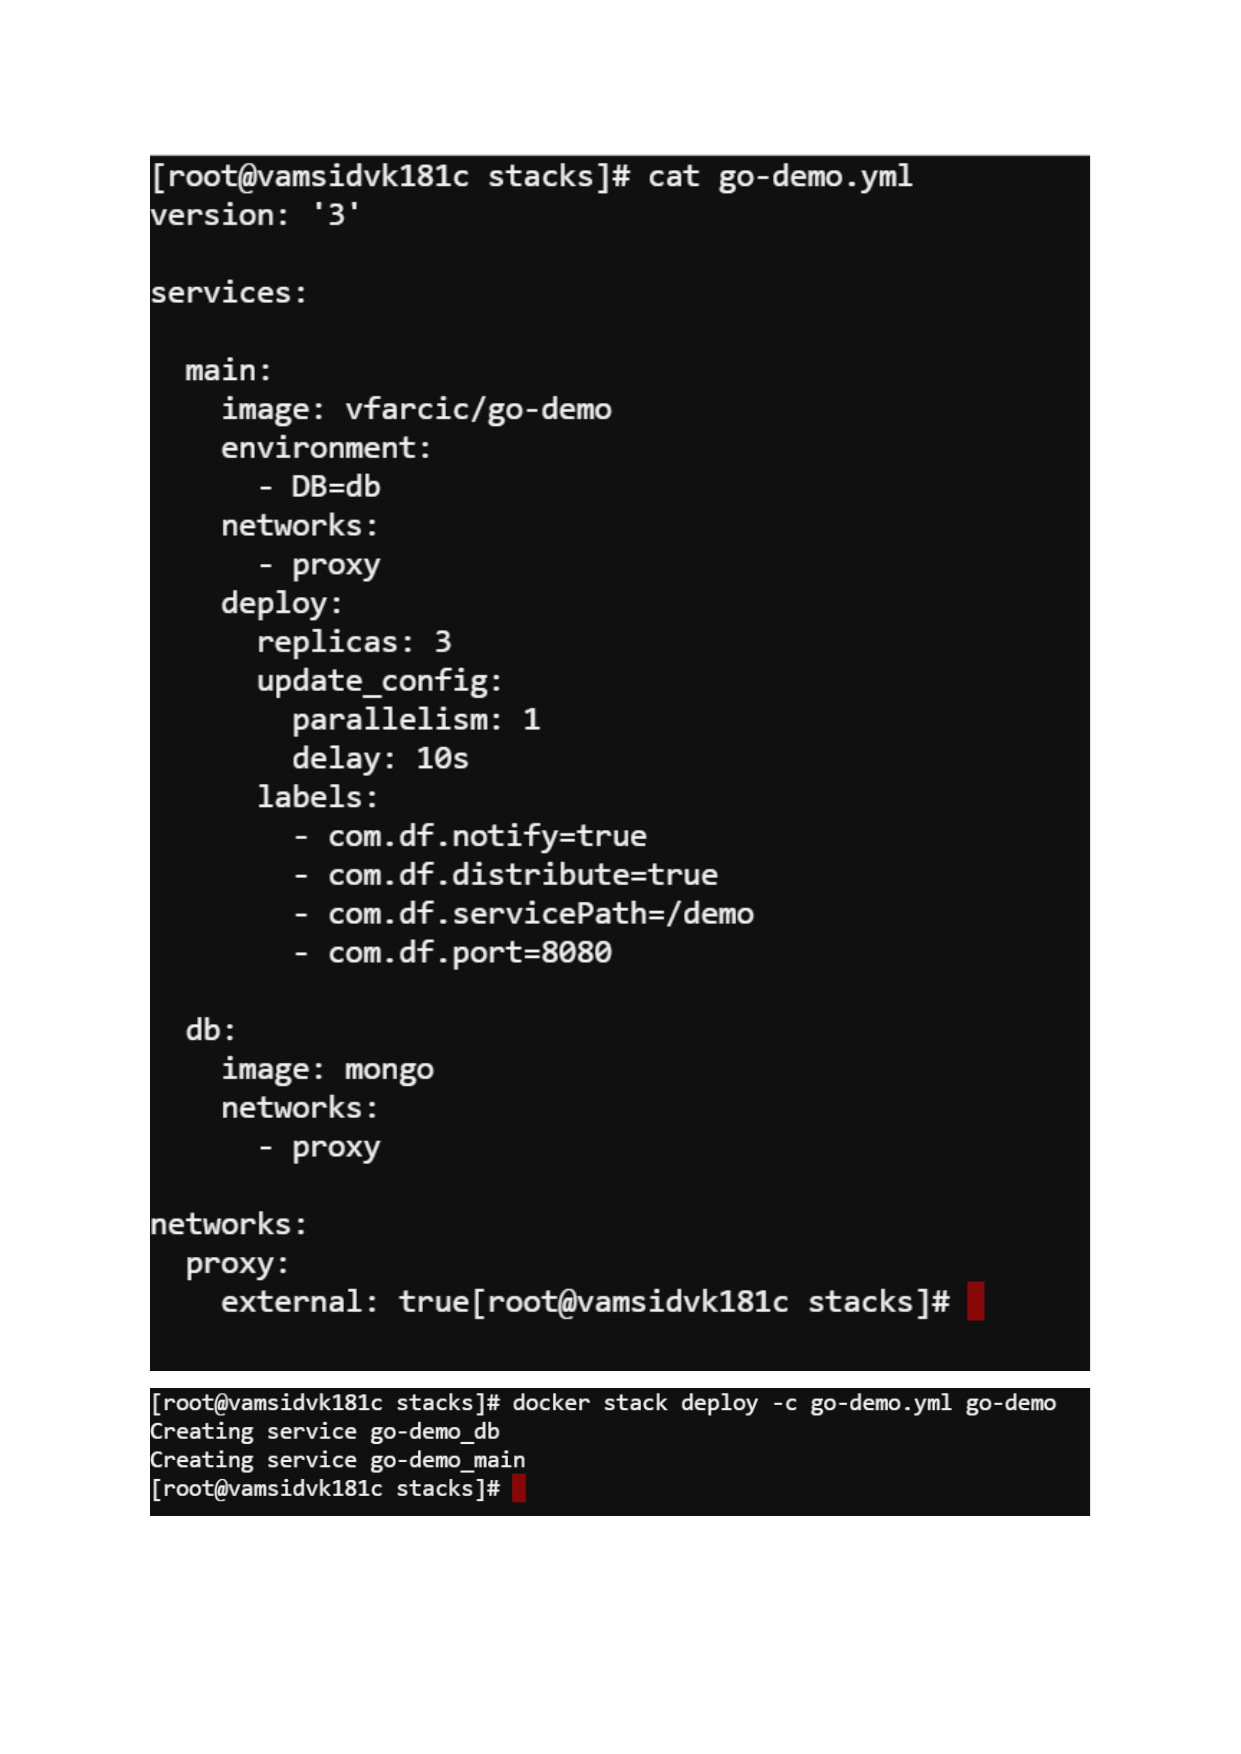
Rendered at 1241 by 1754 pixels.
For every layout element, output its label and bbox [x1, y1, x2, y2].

picture [150, 1388, 1091, 1516]
picture [150, 150, 1091, 1371]
